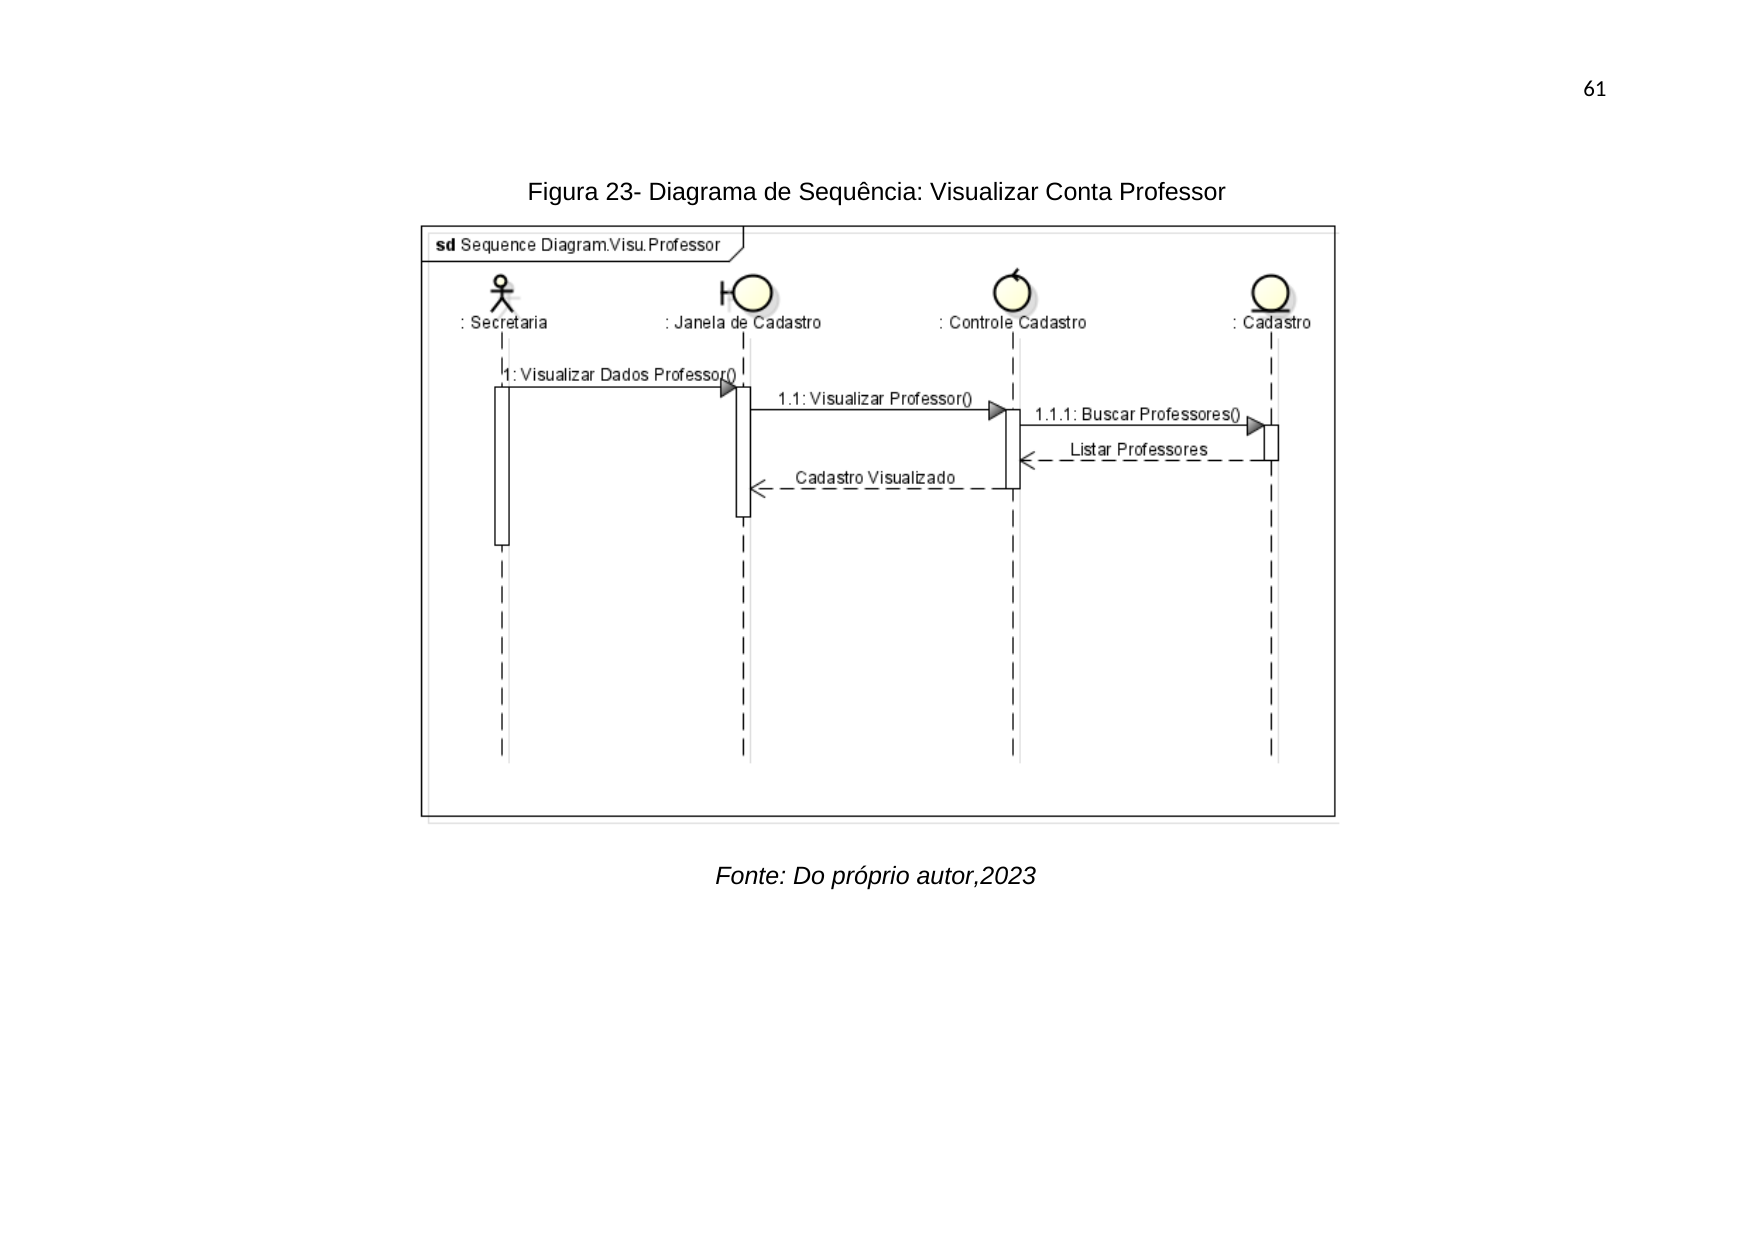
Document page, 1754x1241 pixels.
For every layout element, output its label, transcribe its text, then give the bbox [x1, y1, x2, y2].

picture [414, 220, 1340, 827]
text Figura 23- Diagrama de Sequência: Visualizar Conta Professor [148, 177, 1606, 206]
text Fonte: Do próprio autor,2023 [148, 861, 1606, 890]
